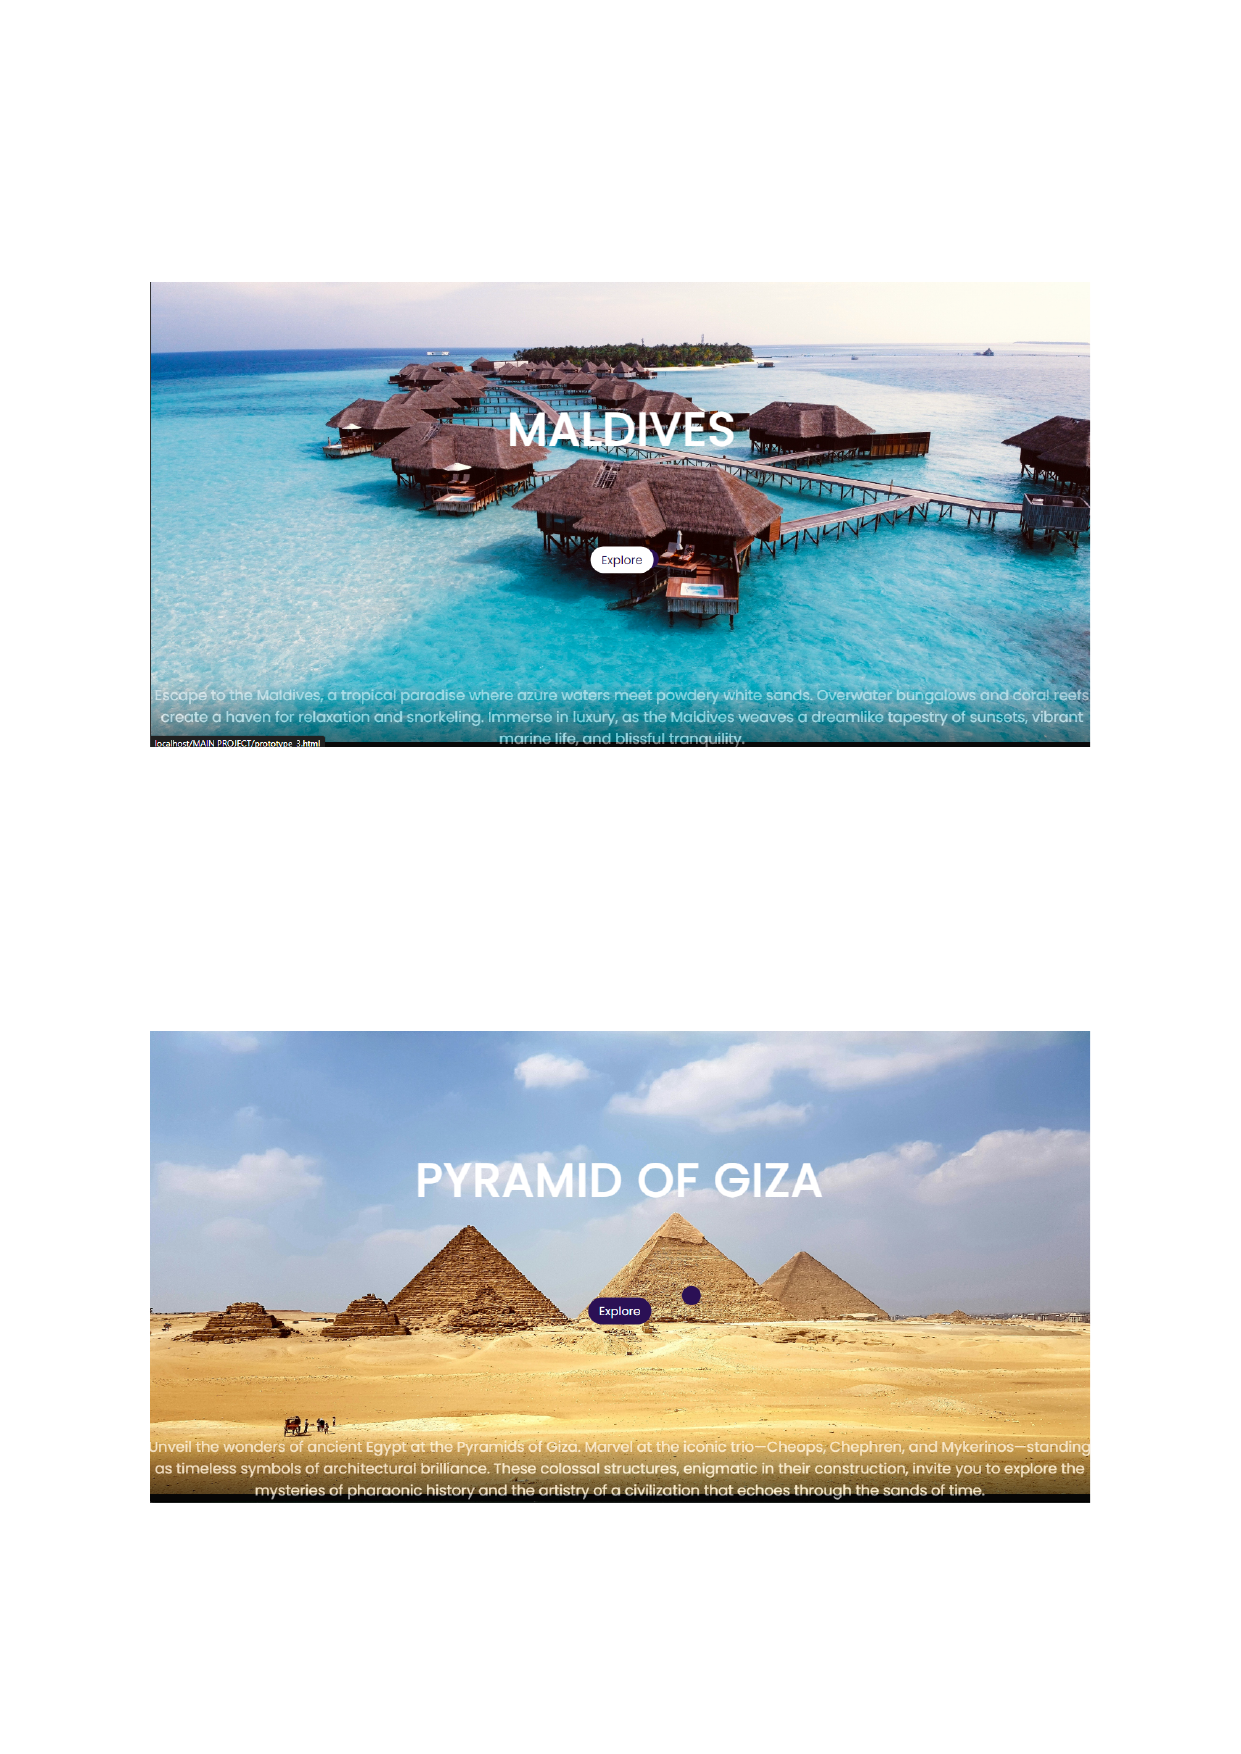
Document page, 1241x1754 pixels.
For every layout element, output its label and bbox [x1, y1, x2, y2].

picture [150, 282, 1091, 747]
picture [150, 1031, 1091, 1503]
